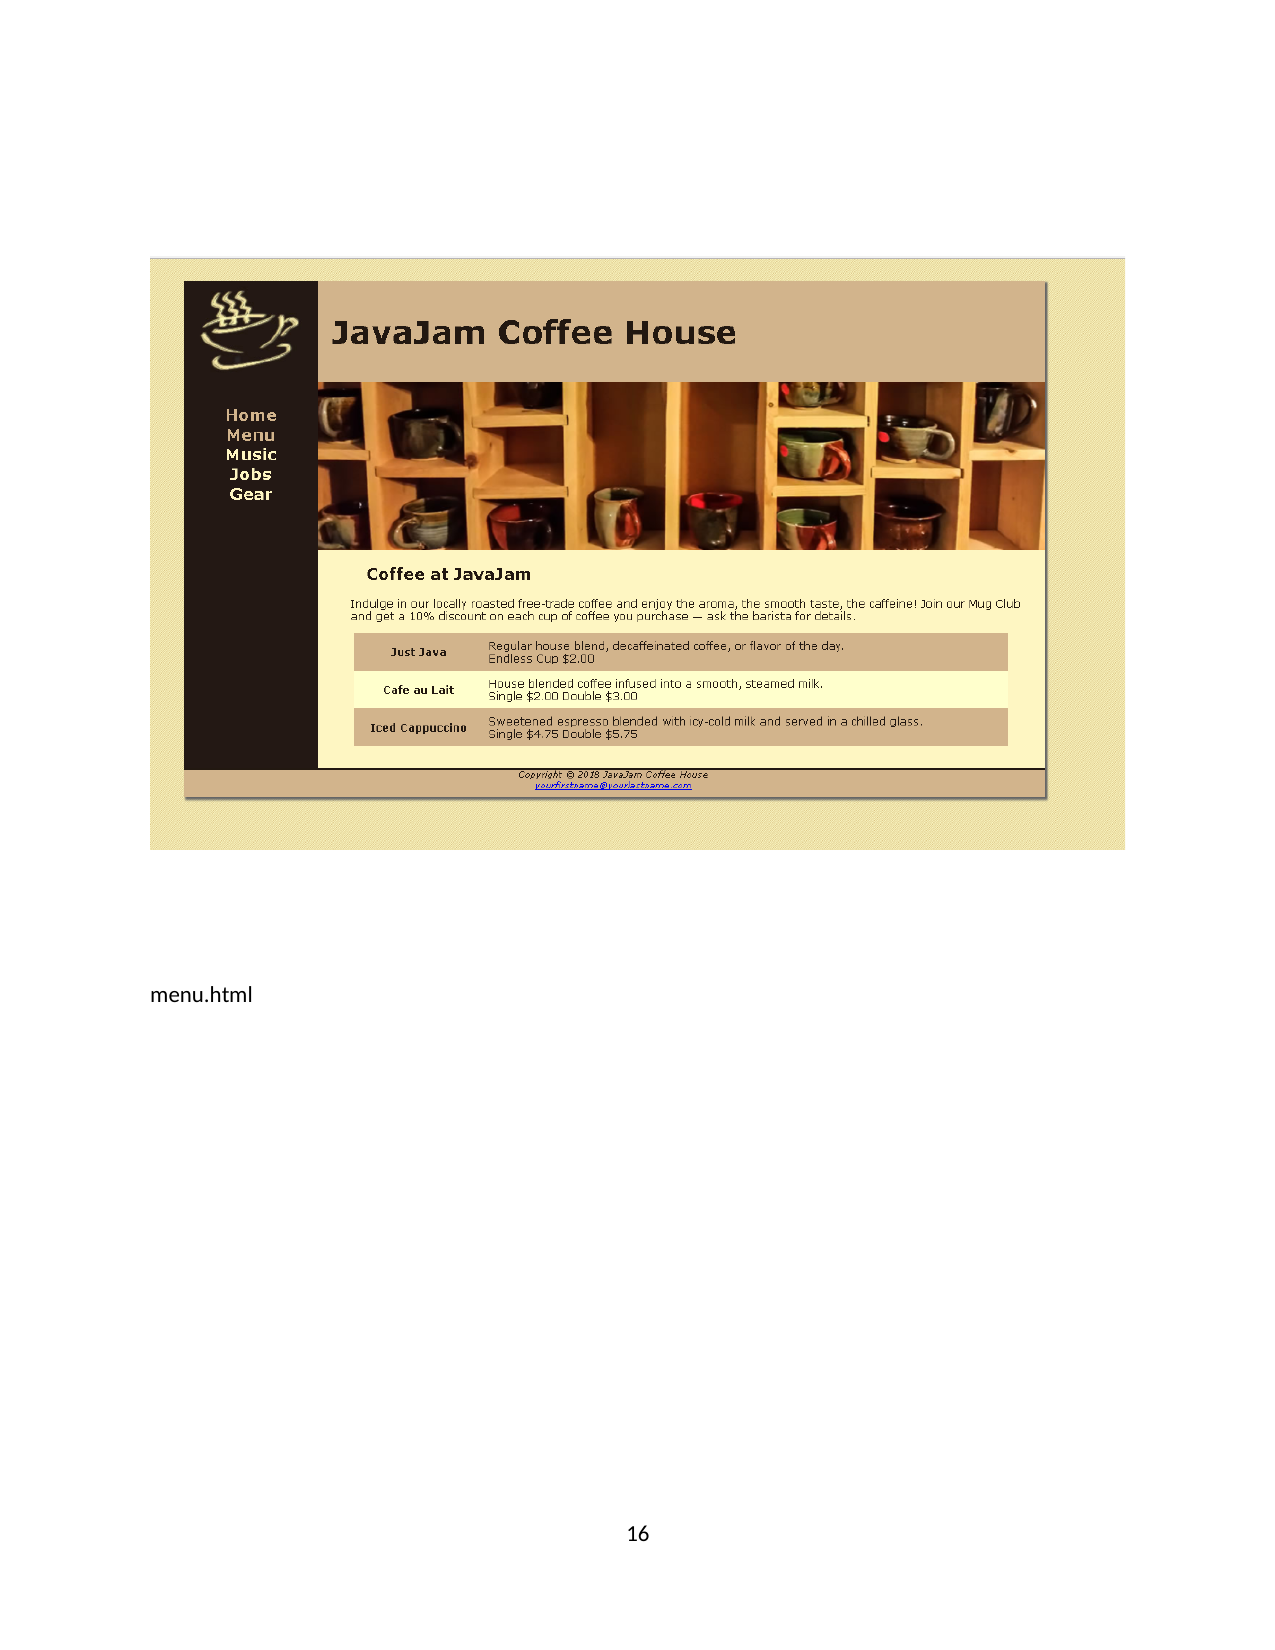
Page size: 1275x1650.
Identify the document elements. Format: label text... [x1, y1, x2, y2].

text menu.html [150, 980, 1125, 1008]
